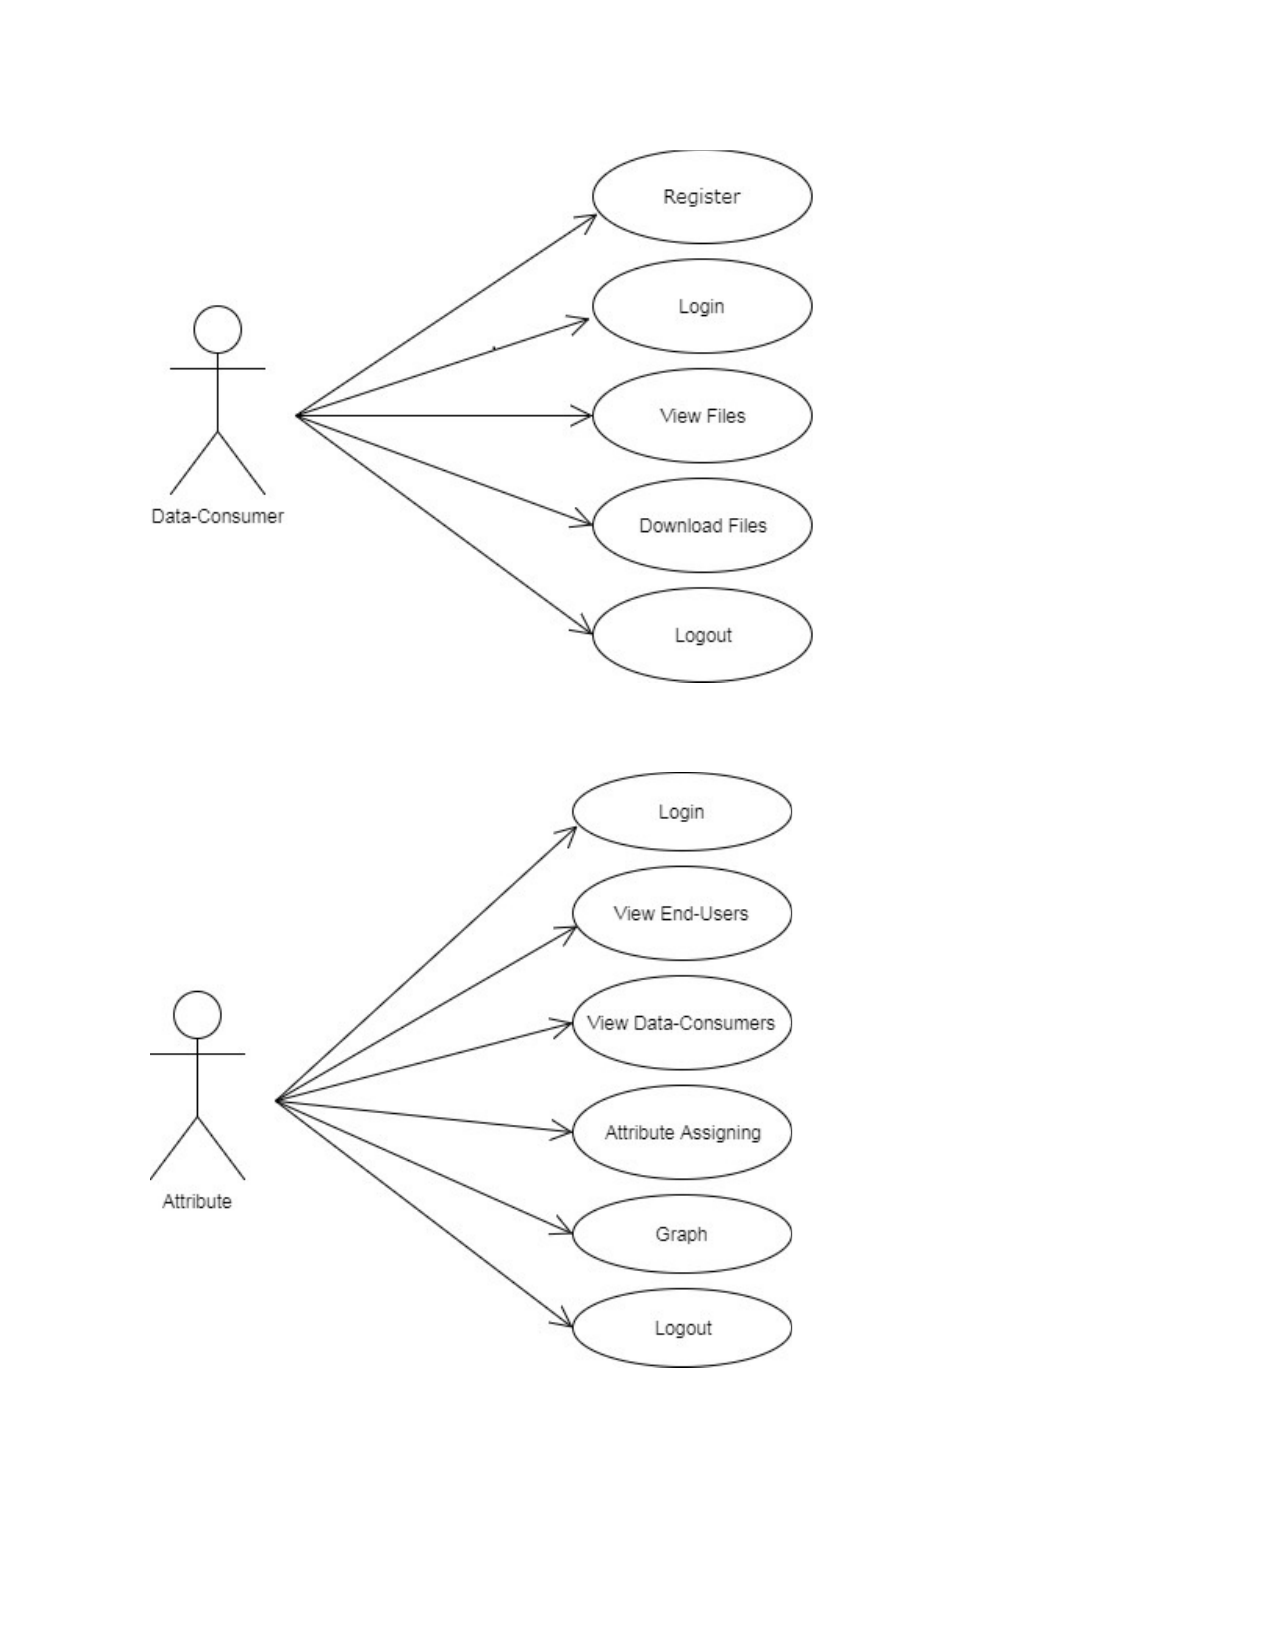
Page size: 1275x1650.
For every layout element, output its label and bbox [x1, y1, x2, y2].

picture [150, 772, 793, 1368]
picture [150, 150, 813, 683]
